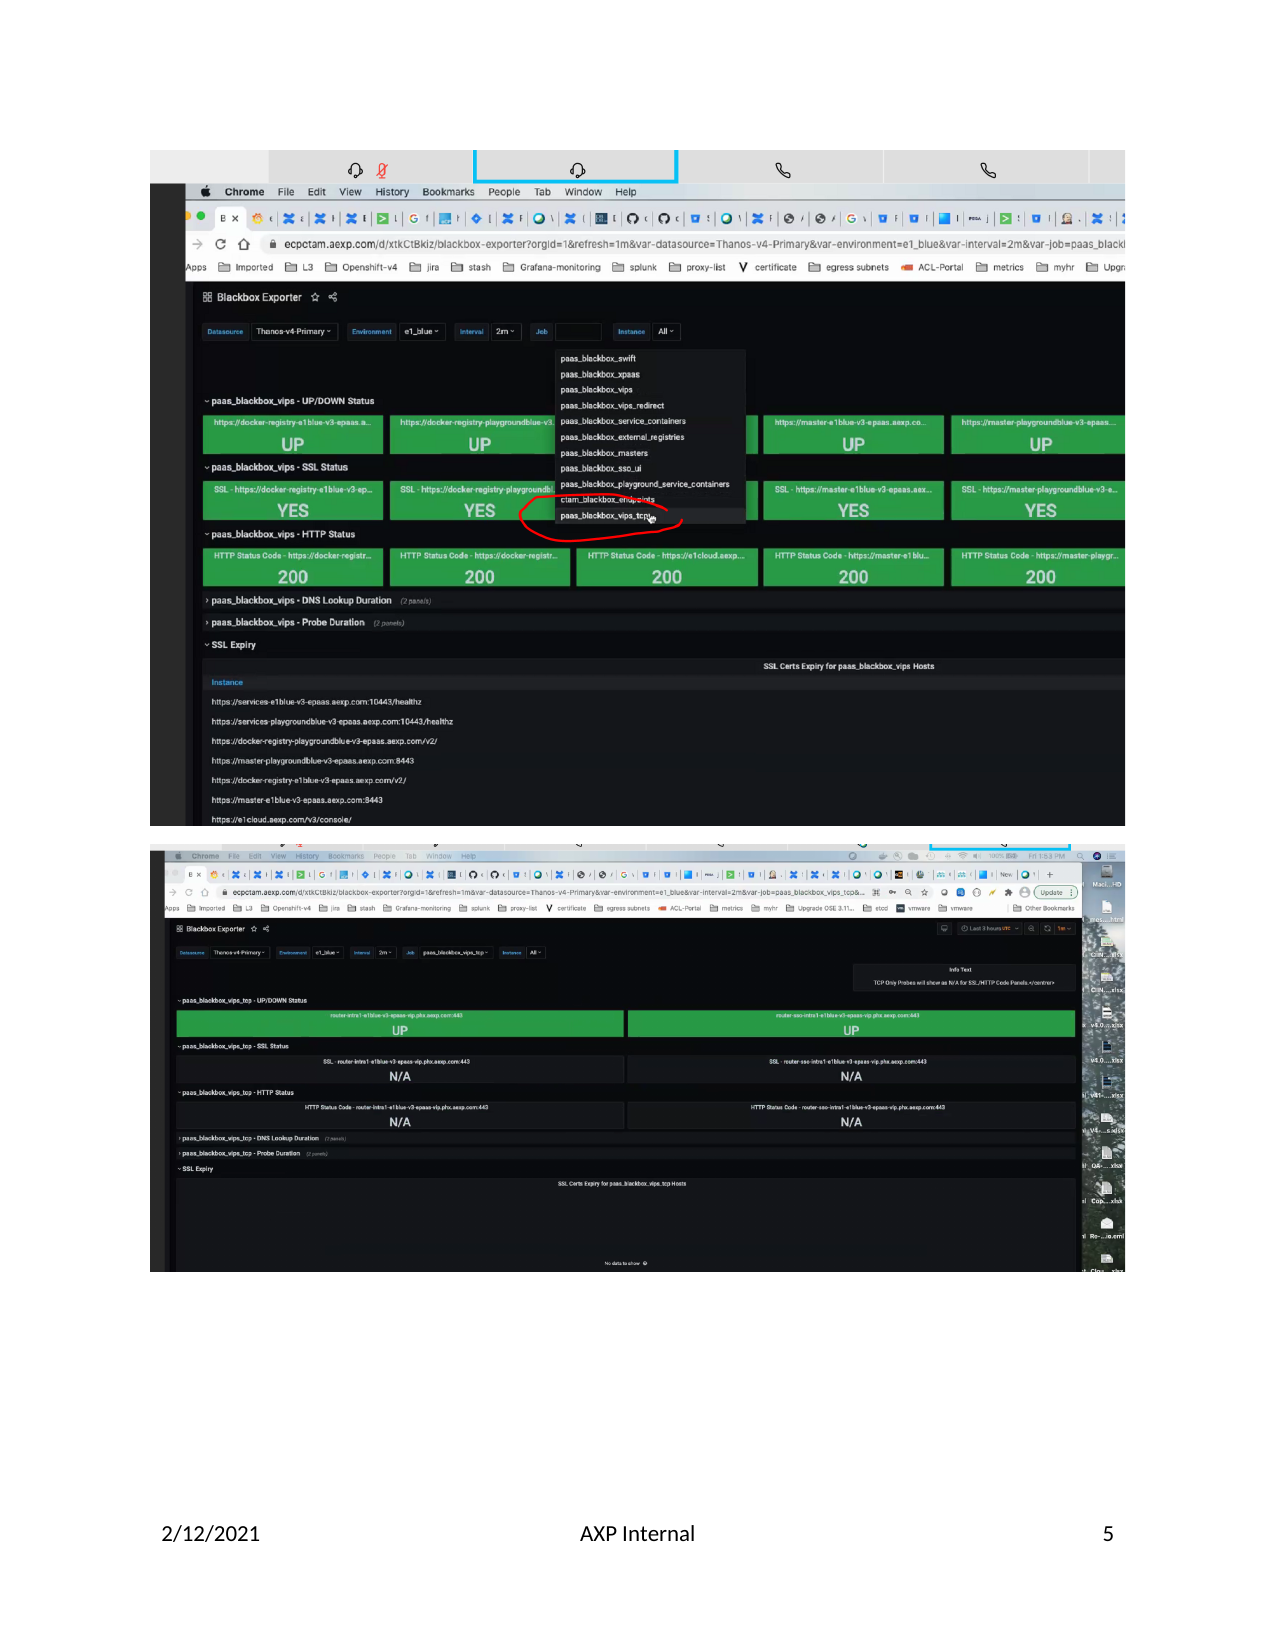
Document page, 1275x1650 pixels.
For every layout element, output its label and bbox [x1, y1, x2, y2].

picture [477, 150, 674, 179]
picture [150, 844, 1125, 1272]
picture [150, 150, 1125, 826]
